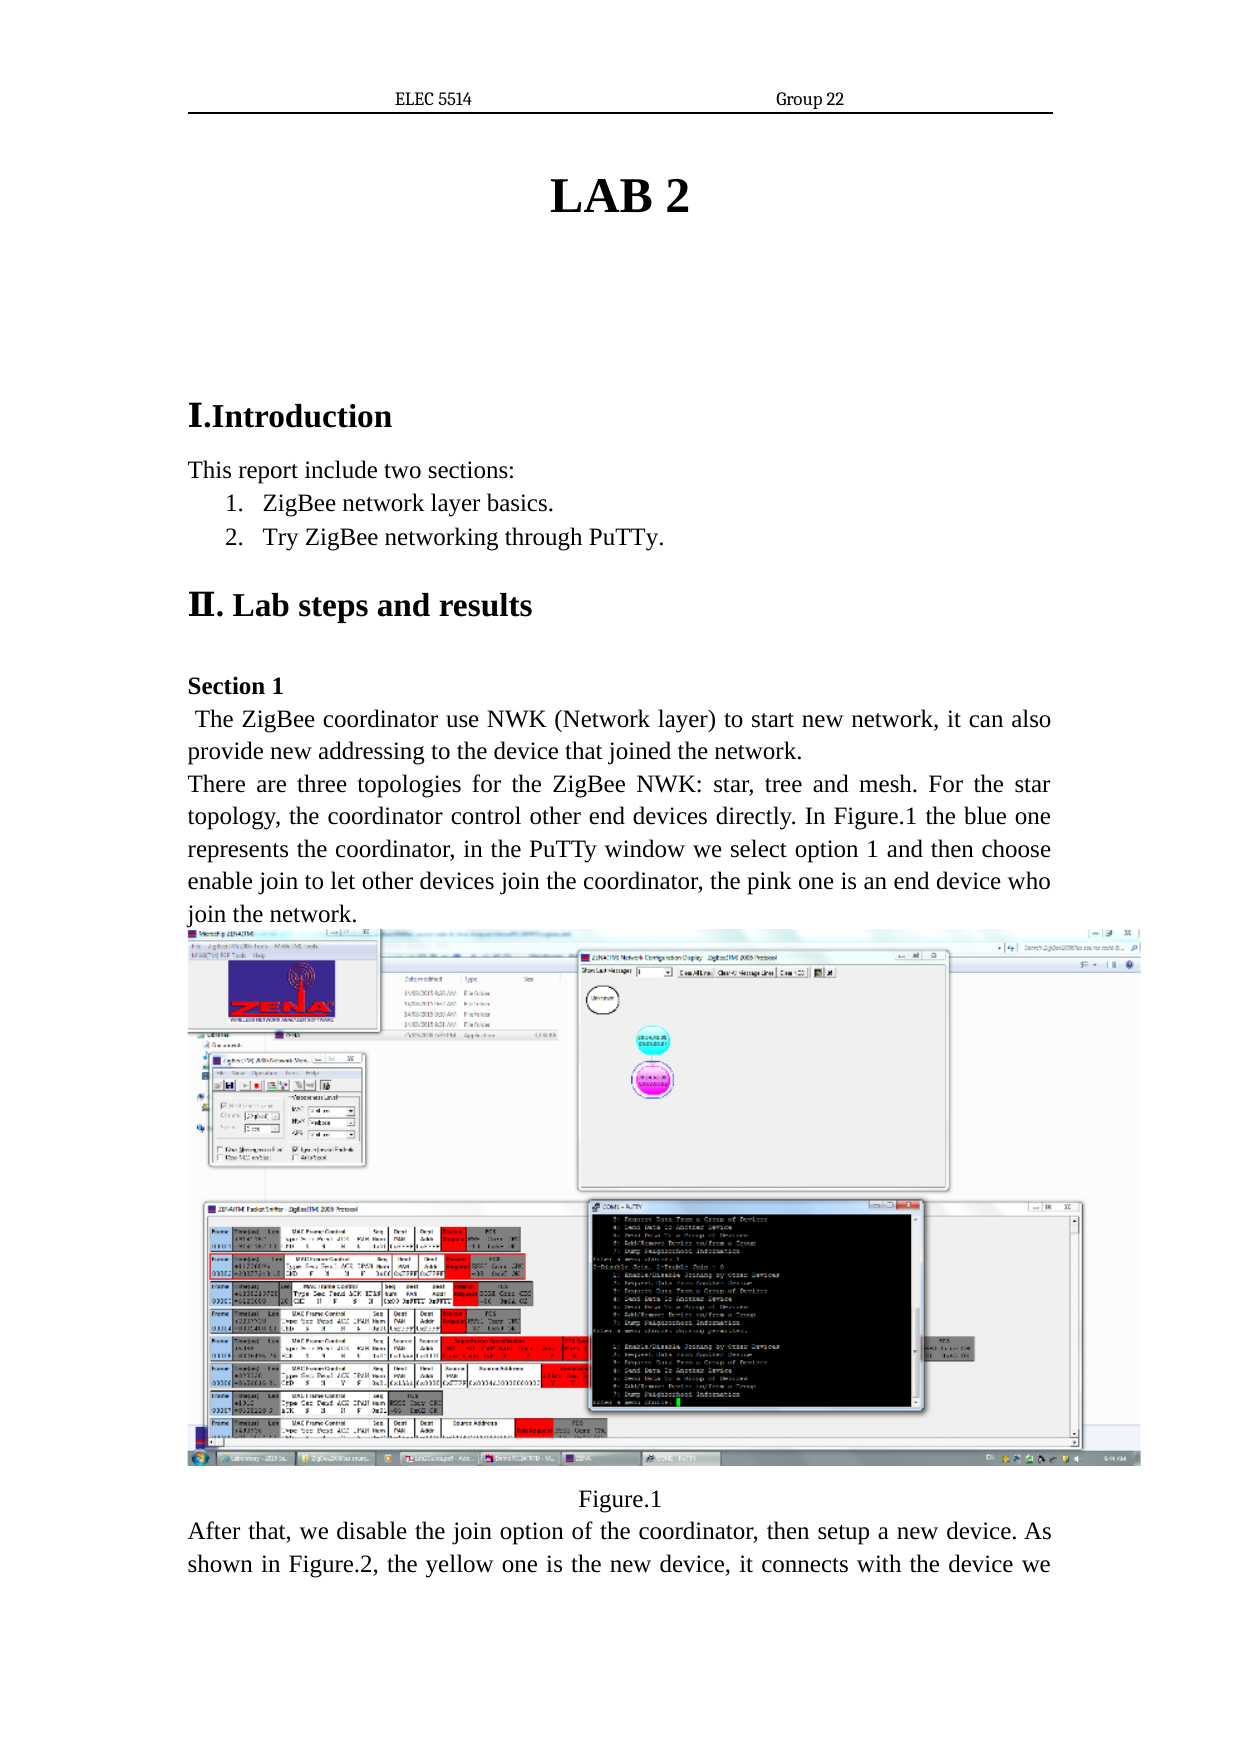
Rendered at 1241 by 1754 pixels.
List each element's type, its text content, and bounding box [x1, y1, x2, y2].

text Ⅰ.Introduction [187, 383, 1053, 448]
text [187, 1514, 1053, 1579]
picture [187, 929, 1141, 1466]
text Ⅱ. Lab steps and results [187, 572, 1053, 637]
list Try ZigBee networking through PuTTy. [225, 521, 1053, 553]
text Figure.1 [187, 1482, 1053, 1514]
text This report include two sections: [187, 453, 1053, 486]
text There are three topologies for the ZigBee NWK: star, tree and mesh. For the star topology, the coordinator control other end devices directly. In Figure.1 the blue one represents the coordinator, in the PuTTy window we select option 1 and then choose enable join to let other devices join the coordinator, the pink one is an end device who join the network. [187, 767, 1053, 929]
text The ZigBee coordinator use NWK (Network layer) to start new network, it can also provide new addressing to the device that joined the network. [187, 702, 1053, 767]
text LAB 2 [187, 162, 1053, 227]
text Section 1 [187, 669, 1053, 702]
list ZigBee network layer basics. [225, 486, 1053, 518]
